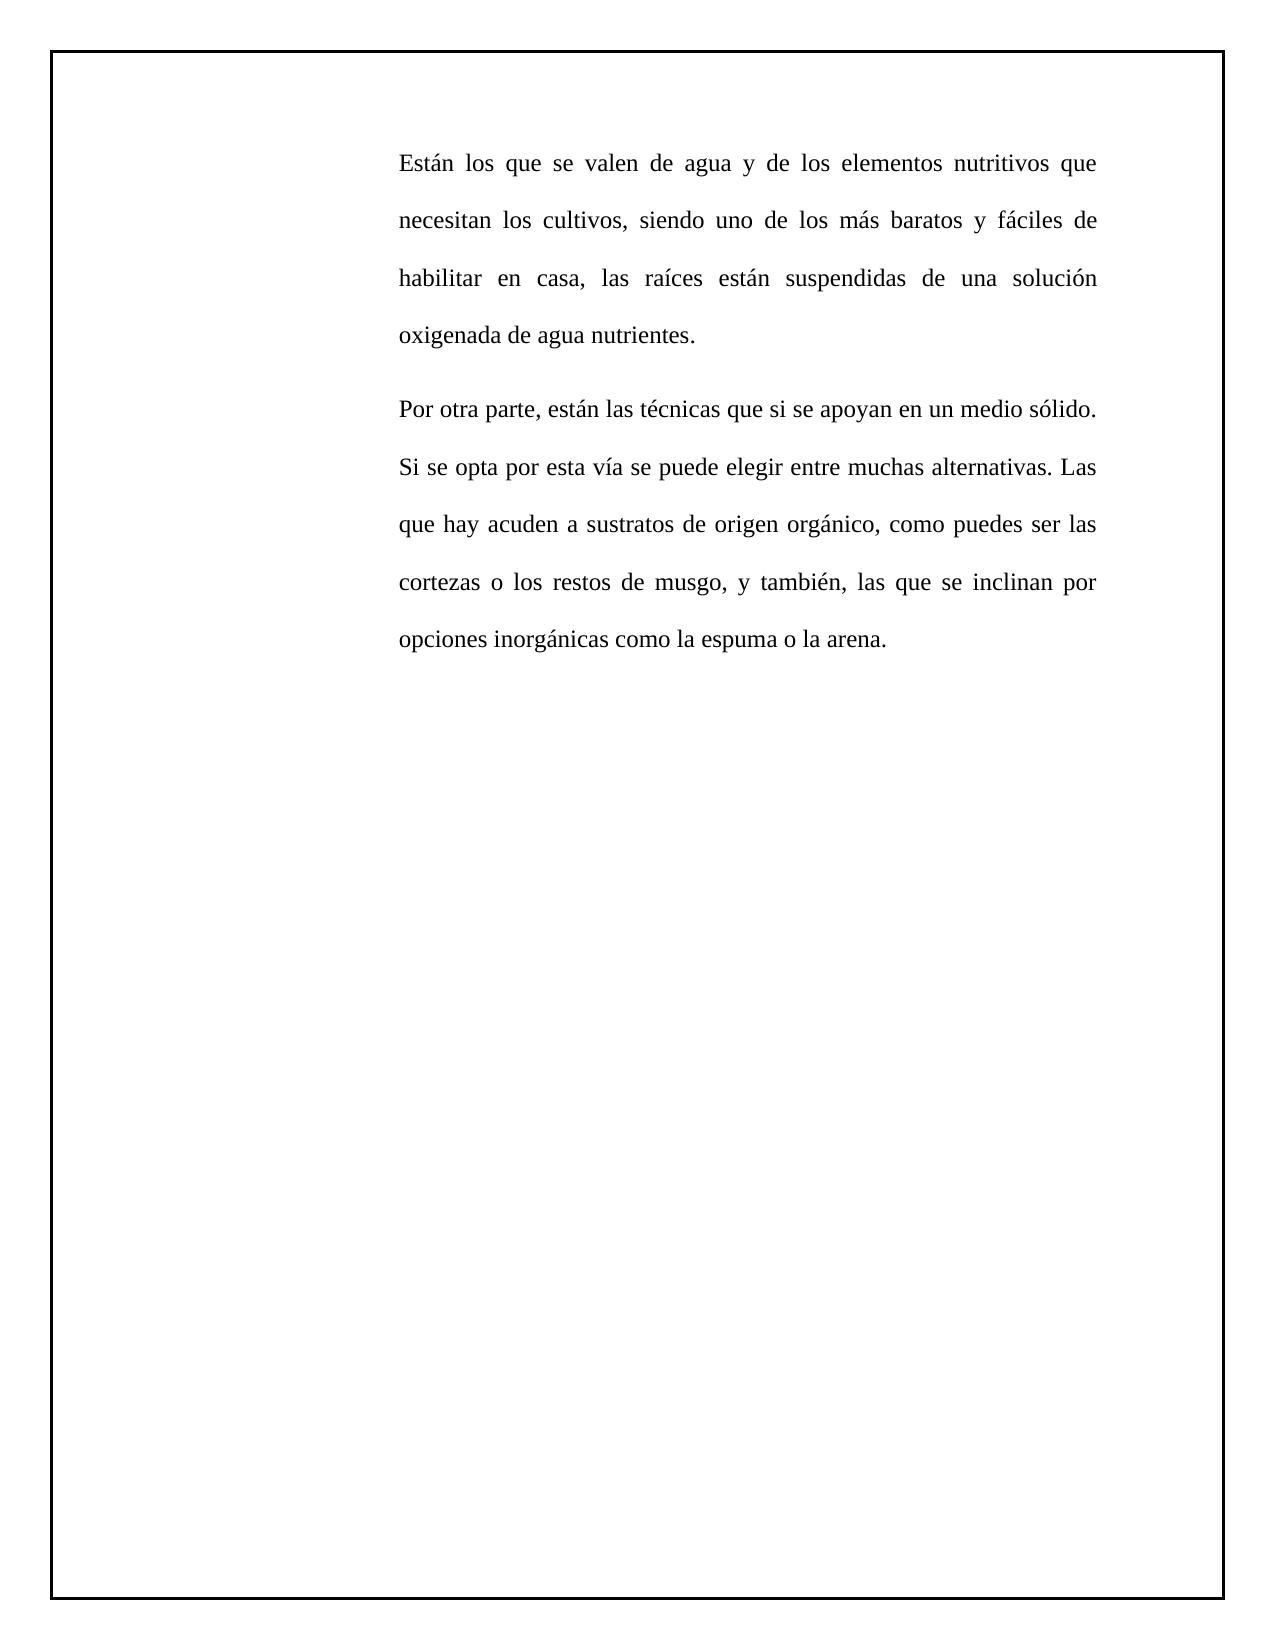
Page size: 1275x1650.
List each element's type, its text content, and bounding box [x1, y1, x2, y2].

text Están los que se valen de agua y de los elementos nutritivos que necesitan los cultivos, siendo uno de los más baratos y fáciles de habilitar en casa, las raíces están suspendidas de una solución oxigenada de agua nutrientes. [398, 148, 1098, 349]
text Por otra parte, están las técnicas que si se apoyan en un medio sólido. Si se opta por esta vía se puede elegir entre muchas alternativas. Las que hay acuden a sustratos de origen orgánico, como puedes ser las cortezas o los restos de musgo, y también, las que se inclinan por opciones inorgánicas como la espuma o la arena. [398, 394, 1098, 653]
